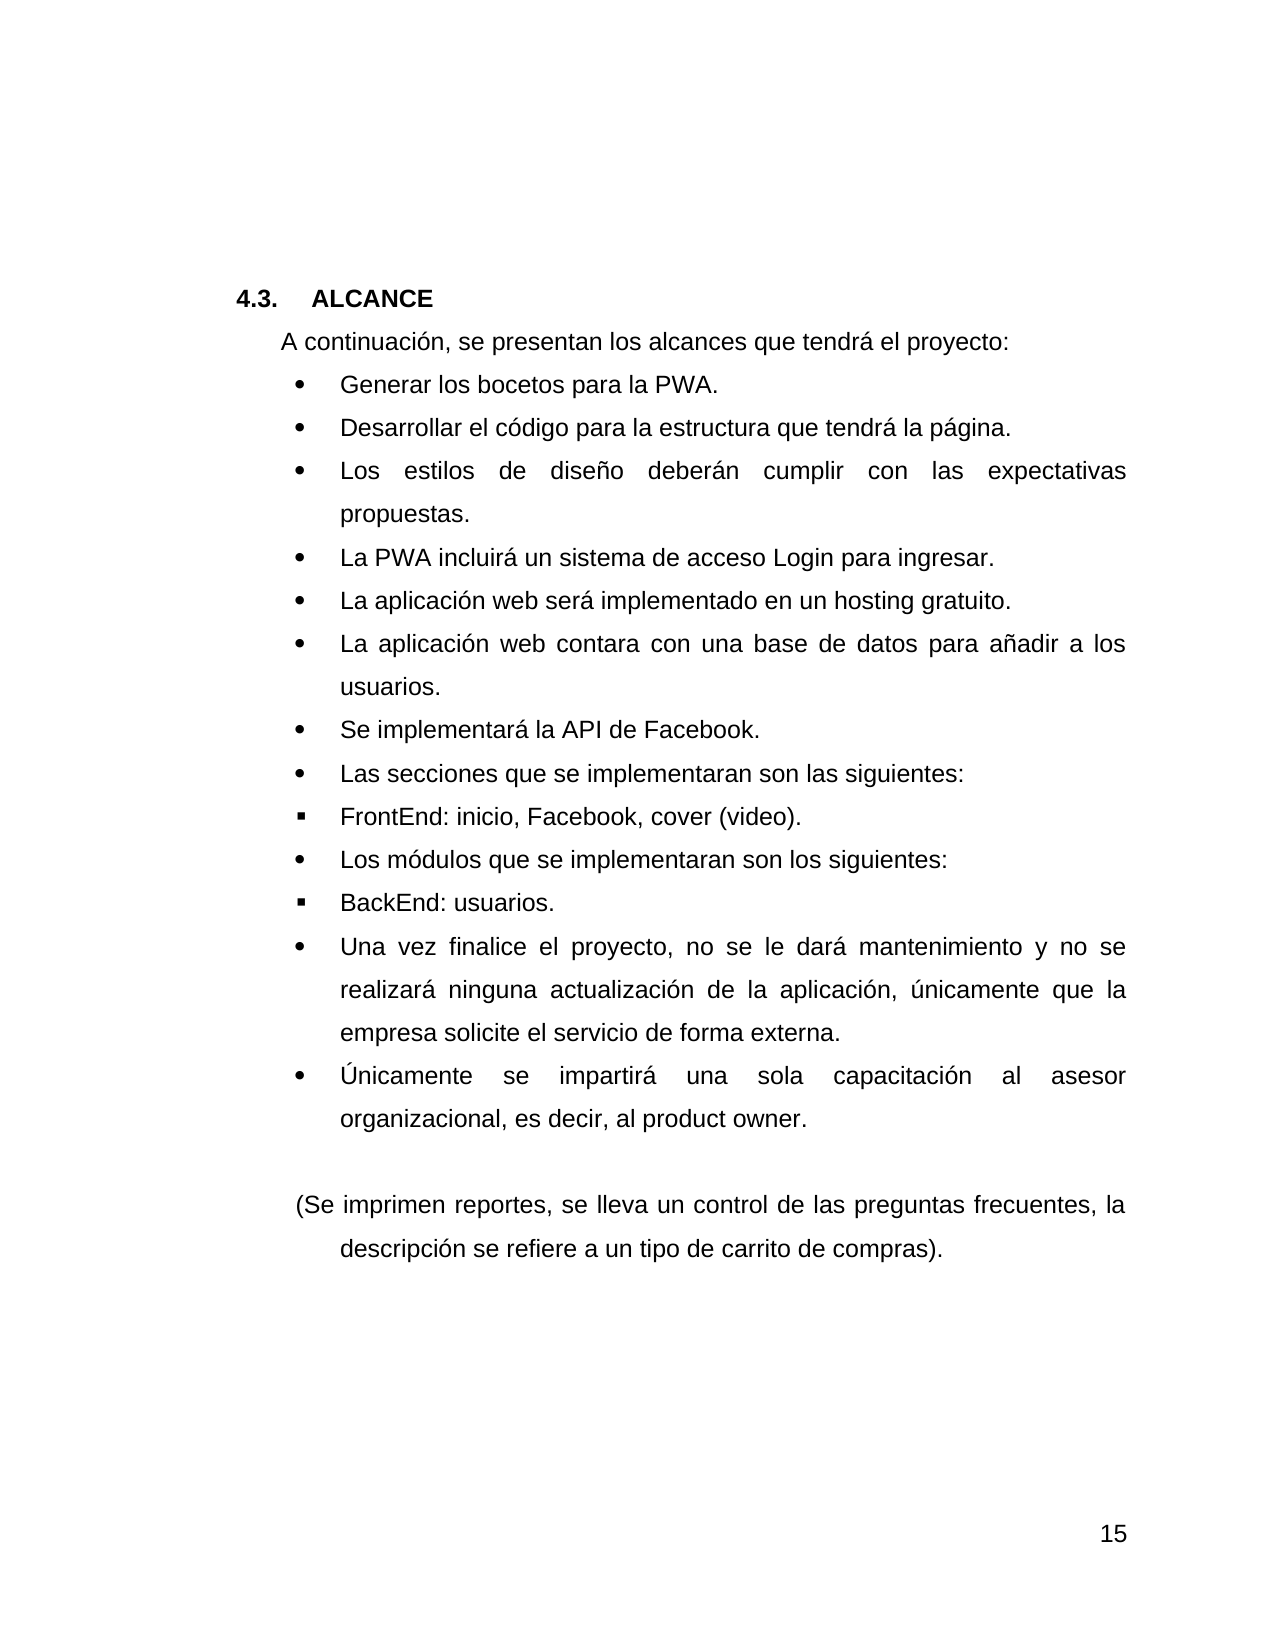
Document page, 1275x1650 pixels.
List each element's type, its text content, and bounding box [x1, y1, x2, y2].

text Una vez finalice el proyecto, no se le dará mantenimiento y no se realizará ninguna actualización de la aplicación, únicamente que la empresa solicite el servicio de forma externa. [295, 932, 1127, 1047]
text BackEnd: usuarios. [295, 888, 1127, 917]
text La aplicación web contara con una base de datos para añadir a los usuarios. [295, 629, 1127, 701]
text Únicamente se impartirá una sola capacitación al asesor organizacional, es decir, al product owner. [295, 1061, 1127, 1133]
text Los módulos que se implementaran son los siguientes: [295, 845, 1127, 874]
text Se implementará la API de Facebook. [295, 715, 1127, 744]
text Las secciones que se implementaran son las siguientes: [295, 759, 1127, 787]
list (Se imprimen reportes, se lleva un control de las preguntas frecuentes, la descripción se refiere a un tipo de carrito de compras). [295, 1191, 1127, 1262]
text Los estilos de diseño deberán cumplir con las expectativas propuestas. [295, 456, 1127, 528]
text A continuación, se presentan los alcances que tendrá el proyecto: [273, 327, 1127, 355]
text FrontEnd: inicio, Facebook, cover (video). [295, 802, 1127, 831]
text La aplicación web será implementado en un hosting gratuito. [295, 586, 1127, 615]
subtitle ALCANCE [236, 283, 1127, 312]
text La PWA incluirá un sistema de acceso Login para ingresar. [295, 543, 1127, 571]
text Desarrollar el código para la estructura que tendrá la página. [295, 413, 1127, 442]
text Generar los bocetos para la PWA. [295, 370, 1127, 399]
